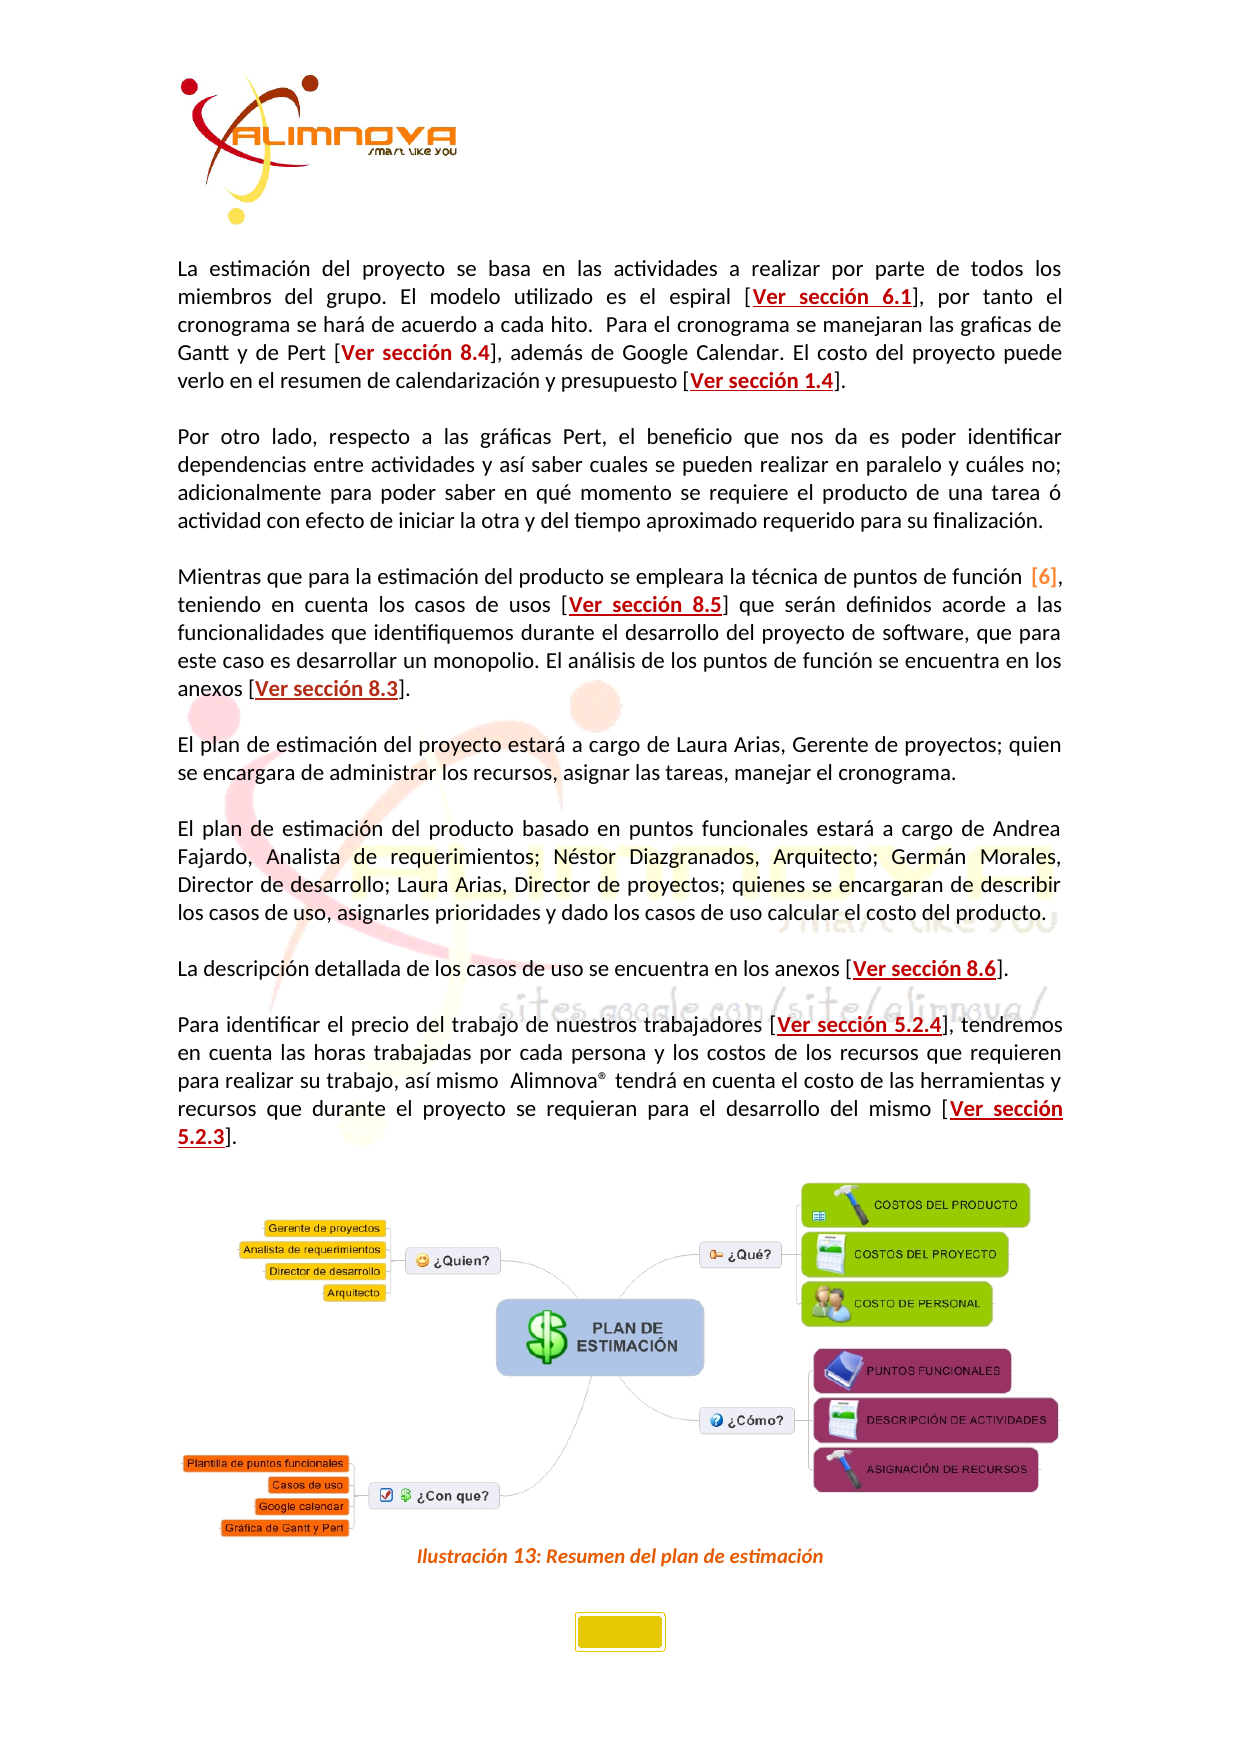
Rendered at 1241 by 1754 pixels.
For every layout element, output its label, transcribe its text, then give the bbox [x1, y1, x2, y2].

text La estimación del proyecto se basa en las actividades a realizar por parte de todos los miembros del grupo. El modelo utilizado es el espiral [Ver sección 6.1], por tanto el cronograma se hará de acuerdo a cada hito. Para el cronograma se manejaran las graficas de Gantt y de Pert [Ver sección 8.4], además de Google Calendar. El costo del proyecto puede verlo en el resumen de calendarización y presupuesto [Ver sección 1.4]. [177, 254, 1063, 394]
text El plan de estimación del producto basado en puntos funcionales estará a cargo de Andrea Fajardo, Analista de requerimientos; Néstor Diazgranados, Arquitecto; Germán Morales, Director de desarrollo; Laura Arias, Director de proyectos; quienes se encargaran de describir los casos de uso, asignarles prioridades y dado los casos de uso calcular el costo del producto. [177, 814, 1063, 926]
text Por otro lado, respecto a las gráficas Pert, el beneficio que nos da es poder identificar dependencias entre actividades y así saber cuales se pueden realizar en paralelo y cuáles no; adicionalmente para poder saber en qué momento se requiere el producto de una tarea ó actividad con efecto de iniciar la otra y del tiempo aproximado requerido para su finalización. [177, 422, 1063, 534]
picture [177, 73, 458, 226]
text El plan de estimación del proyecto estará a cargo de Laura Arias, Gerente de proyectos; quien se encargara de administrar los recursos, asignar las tareas, manejar el cronograma. [177, 730, 1063, 786]
text La descripción detallada de los casos de uso se encuentra en los anexos [Ver sección 8.6]. [177, 954, 1063, 982]
text Ilustración 13: Resumen del plan de estimación [177, 1541, 1063, 1569]
text Para identificar el precio del trabajo de nuestros trabajadores [Ver sección 5.2.4], tendremos en cuenta las horas trabajadas por cada persona y los costos de los recursos que requieren para realizar su trabajo, así mismo Alimnova® tendrá en cuenta el costo de las herramientas y recursos que durante el proyecto se requieran para el desarrollo del mismo [Ver sección 5.2.3]. [177, 1010, 1063, 1150]
picture [177, 1178, 1063, 1541]
